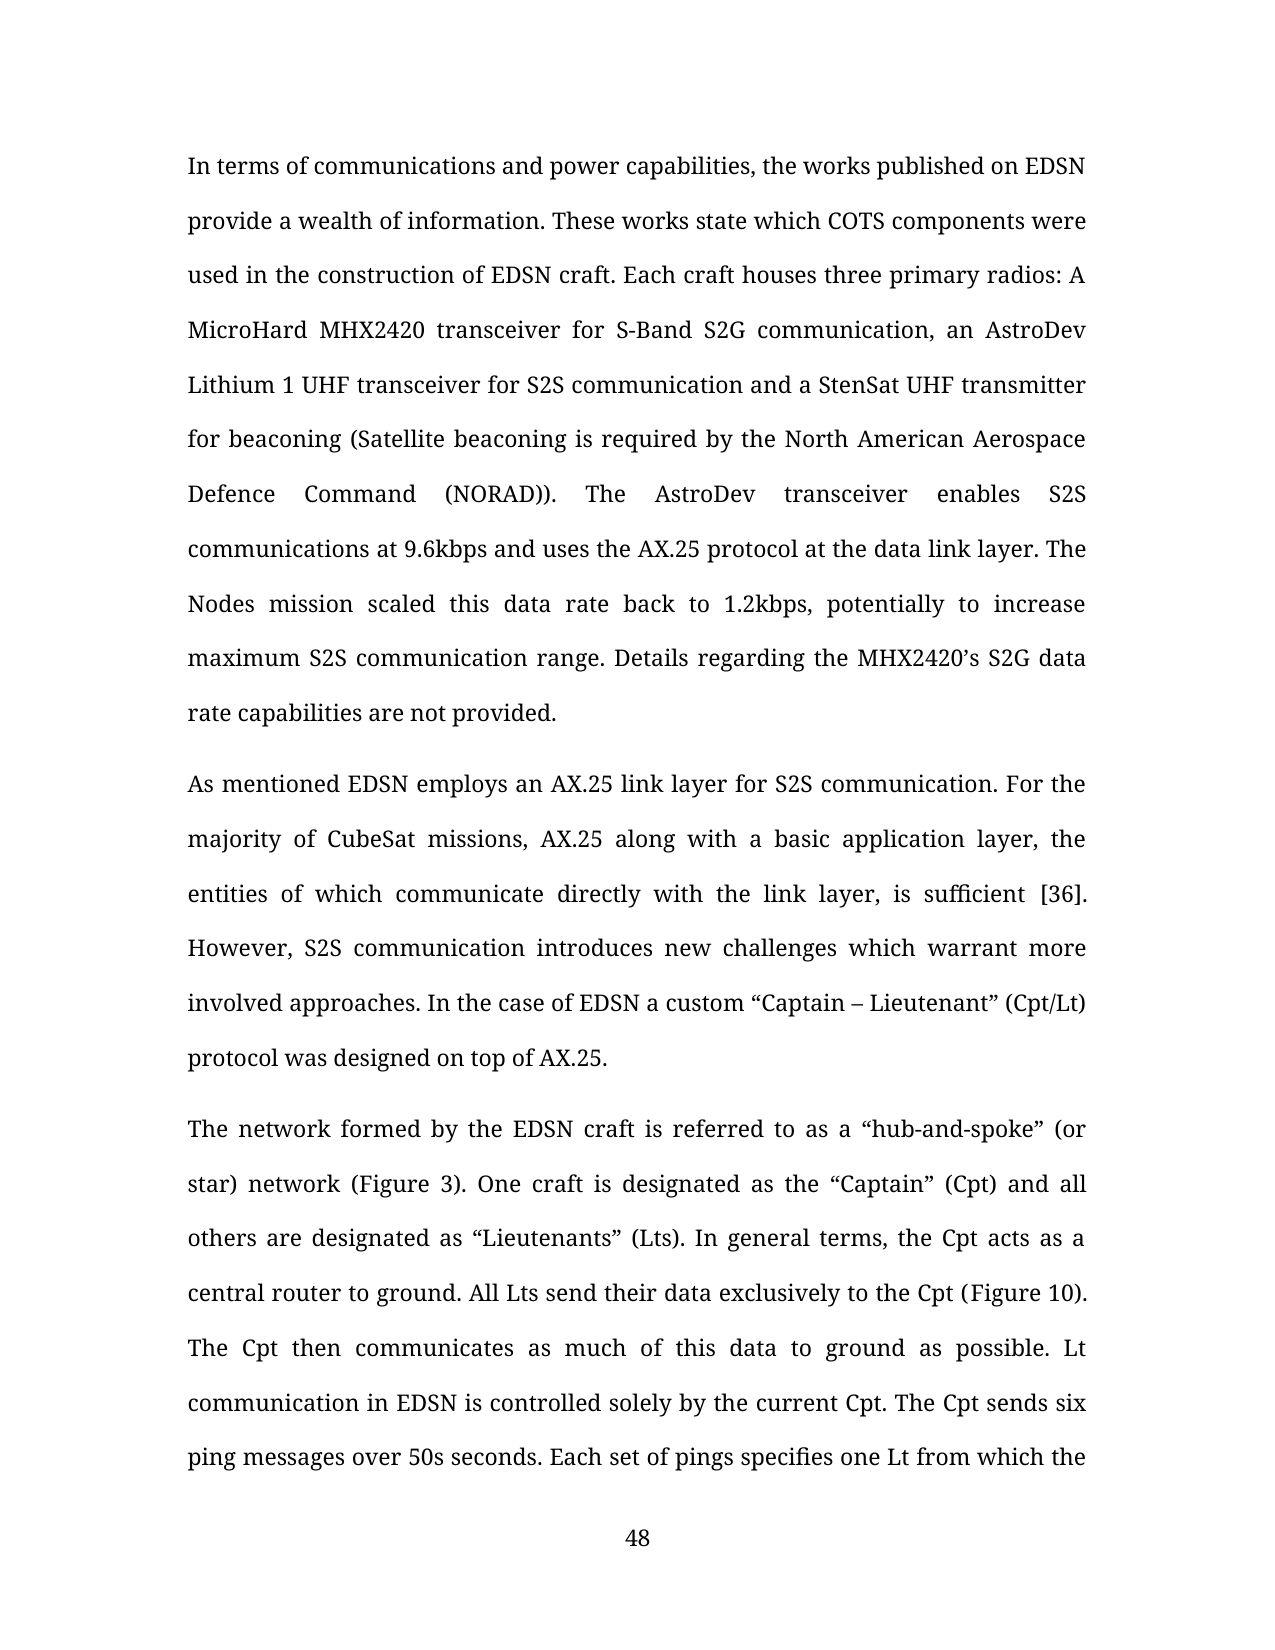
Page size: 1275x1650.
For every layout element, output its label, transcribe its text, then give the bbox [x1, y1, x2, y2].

text As mentioned EDSN employs an AX.25 link layer for S2S communication. For the majority of CubeSat missions, AX.25 along with a basic application layer, the entities of which communicate directly with the link layer, is sufficient [36]. However, S2S communication introduces new challenges which warrant more involved approaches. In the case of EDSN a custom “Captain – Lieutenant” (Cpt/Lt) protocol was designed on top of AX.25. [187, 768, 1087, 1073]
text In terms of communications and power capabilities, the works published on EDSN provide a wealth of information. These works state which COTS components were used in the construction of EDSN craft. Each craft houses three primary radios: A MicroHard MHX2420 transceiver for S-Band S2G communication, an AstroDev Lithium 1 UHF transceiver for S2S communication and a StenSat UHF transmitter for beaconing (Satellite beaconing is required by the North American Aerospace Defence Command (NORAD)). The AstroDev transceiver enables S2S communications at 9.6kbps and uses the AX.25 protocol at the data link layer. The Nodes mission scaled this data rate back to 1.2kbps, potentially to increase maximum S2S communication range. Details regarding the MHX2420’s S2G data rate capabilities are not provided. [187, 150, 1087, 728]
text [187, 1113, 1087, 1472]
